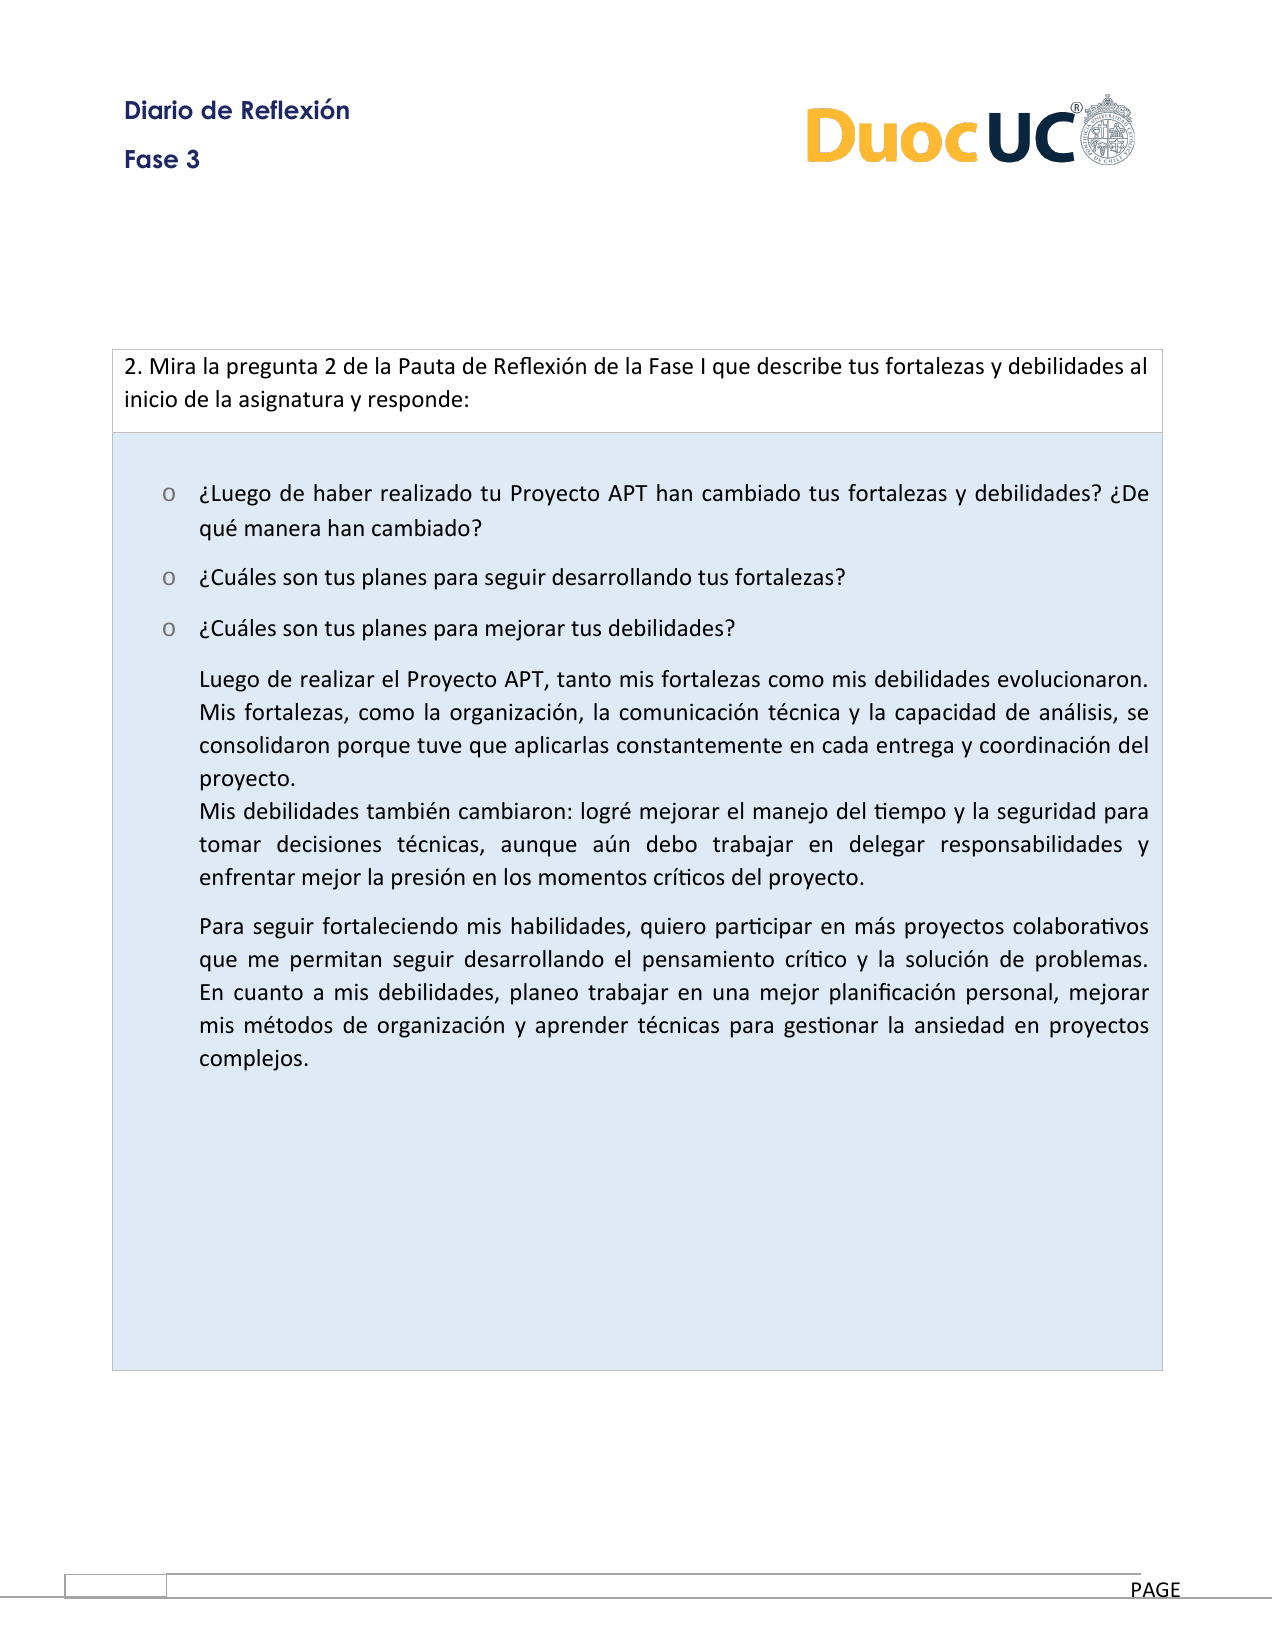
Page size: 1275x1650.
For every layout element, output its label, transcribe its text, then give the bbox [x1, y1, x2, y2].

table_cell ¿Luego de haber realizado tu Proyecto APT han cambiado tus fortalezas y debilidades? ¿De qué manera han cambiado? ¿Cuáles son tus planes para seguir desarrollando tus fortalezas? ¿Cuáles son tus planes para mejorar tus debilidades? Luego de realizar el Proyecto APT, tanto mis fortalezas como mis debilidades evolucionaron. Mis fortalezas, como la organización, la comunicación técnica y la capacidad de análisis, se consolidaron porque tuve que aplicarlas constantemente en cada entrega y coordinación del proyecto. Mis debilidades también cambiaron: logré mejorar el manejo del tiempo y la seguridad para tomar decisiones técnicas, aunque aún debo trabajar en delegar responsabilidades y enfrentar mejor la presión en los momentos críticos del proyecto. Para seguir fortaleciendo mis habilidades, quiero participar en más proyectos colaborativos que me permitan seguir desarrollando el pensamiento crítico y la solución de problemas. En cuanto a mis debilidades, planeo trabajar en una mejor planificación personal, mejorar mis métodos de organización y aprender técnicas para gestionar la ansiedad en proyectos complejos. [113, 433, 1162, 1370]
picture [807, 94, 1135, 165]
table_header 2. Mira la pregunta 2 de la Pauta de Reflexión de la Fase I que describe tus fortalezas y debilidades al inicio de la asignatura y responde: [113, 350, 1162, 432]
